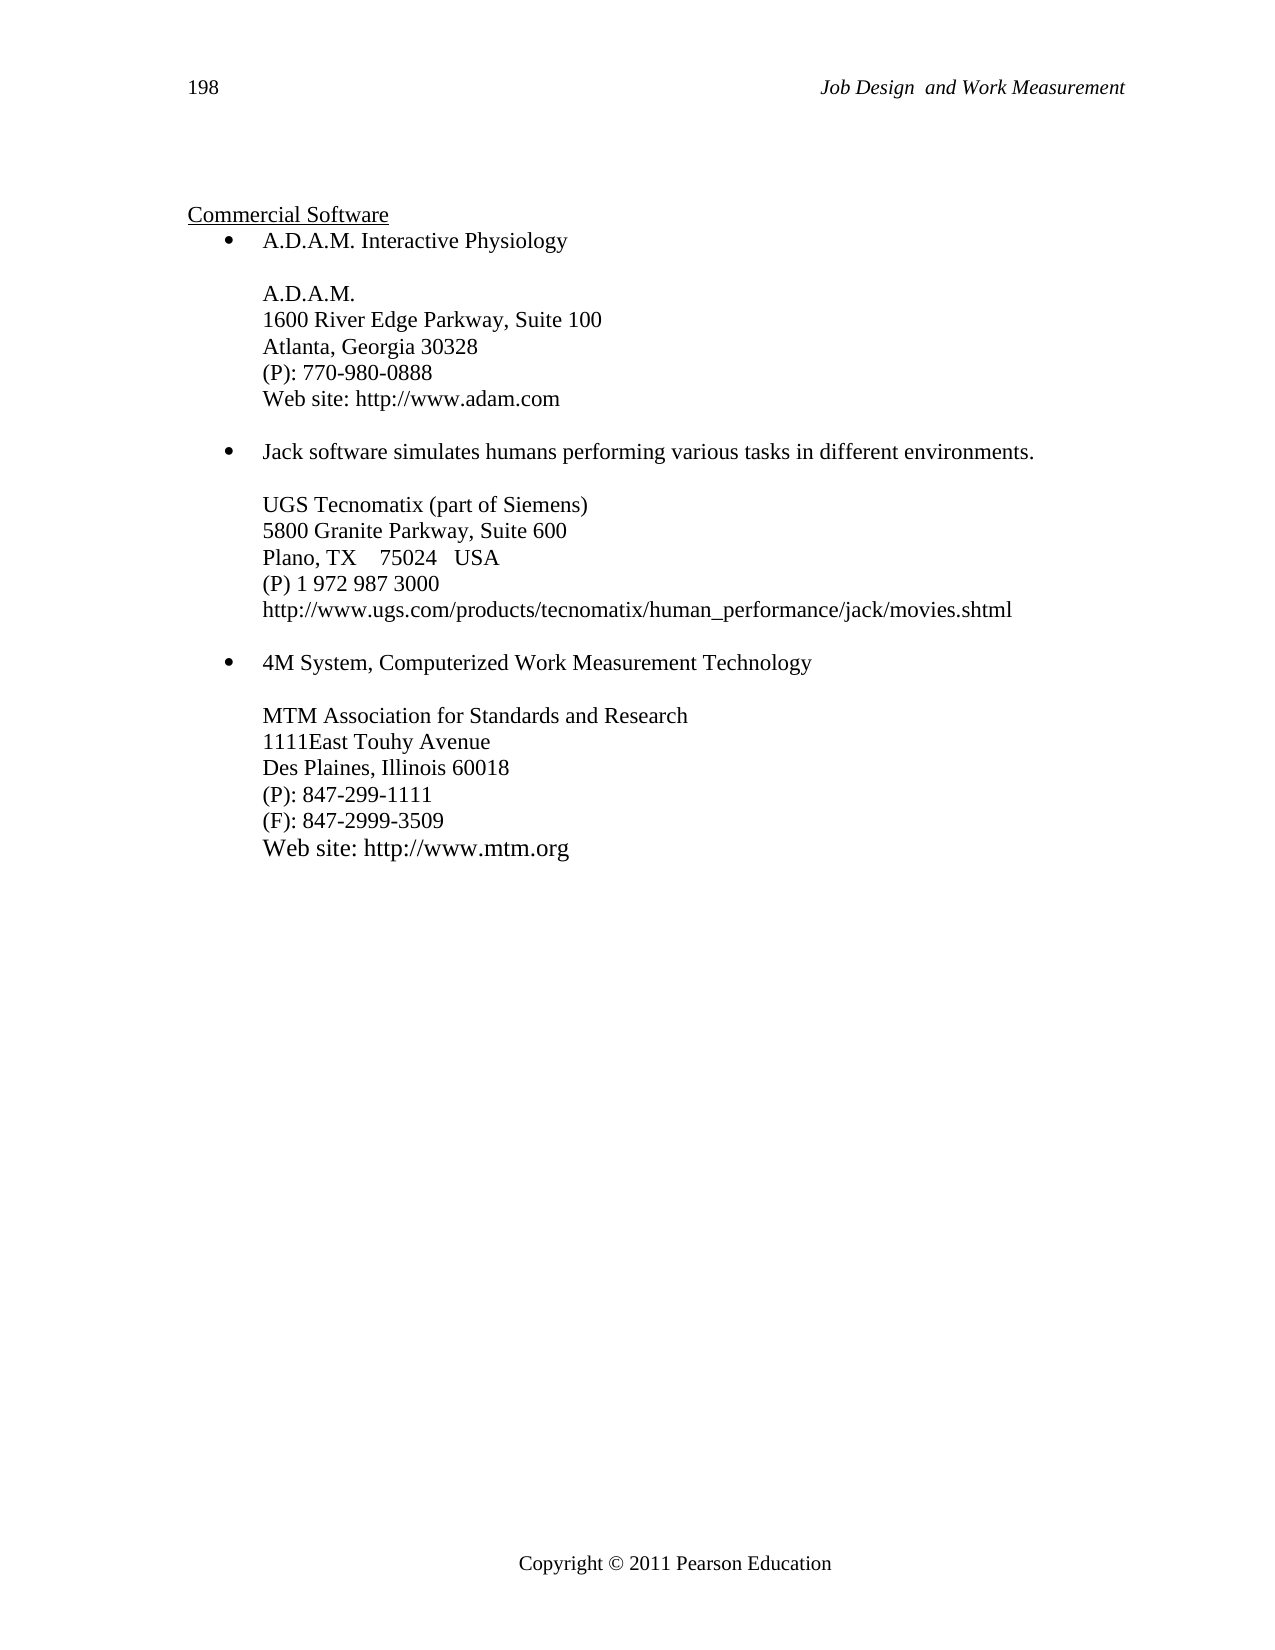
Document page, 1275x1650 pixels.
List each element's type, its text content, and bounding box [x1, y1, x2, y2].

text (P) 1 972 987 3000 [225, 570, 1162, 596]
list A.D.A.M. Interactive Physiology [225, 227, 1162, 254]
text MTM Association for Standards and Research [225, 702, 1162, 728]
text UGS Tecnomatix (part of Siemens) [225, 491, 1162, 517]
text http://www.ugs.com/products/tecnomatix/human_performance/jack/movies.shtml [225, 596, 1162, 623]
text Des Plaines, Illinois 60018 [225, 754, 1162, 781]
text 1600 River Edge Parkway, Suite 100 [262, 306, 1162, 333]
text 1111East Touhy Avenue [225, 728, 1162, 754]
text (F): 847-2999-3509 [225, 807, 1162, 833]
text (P): 847-299-1111 [225, 781, 1162, 807]
text (P): 770-980-0888 [187, 359, 1162, 386]
list Jack software simulates humans performing various tasks in different environments. [225, 438, 1162, 464]
text A.D.A.M. [187, 280, 1162, 306]
text Web site: http://www.mtm.org [225, 833, 1162, 862]
text Web site: http://www.adam.com [187, 386, 1162, 412]
list 4M System, Computerized Work Measurement Technology [225, 649, 1162, 675]
text Plano, TX 75024 USA [225, 544, 1162, 570]
text Atlanta, Georgia 30328 [187, 333, 1162, 359]
text Commercial Software [187, 201, 1162, 227]
text 5800 Granite Parkway, Suite 600 [225, 517, 1162, 544]
